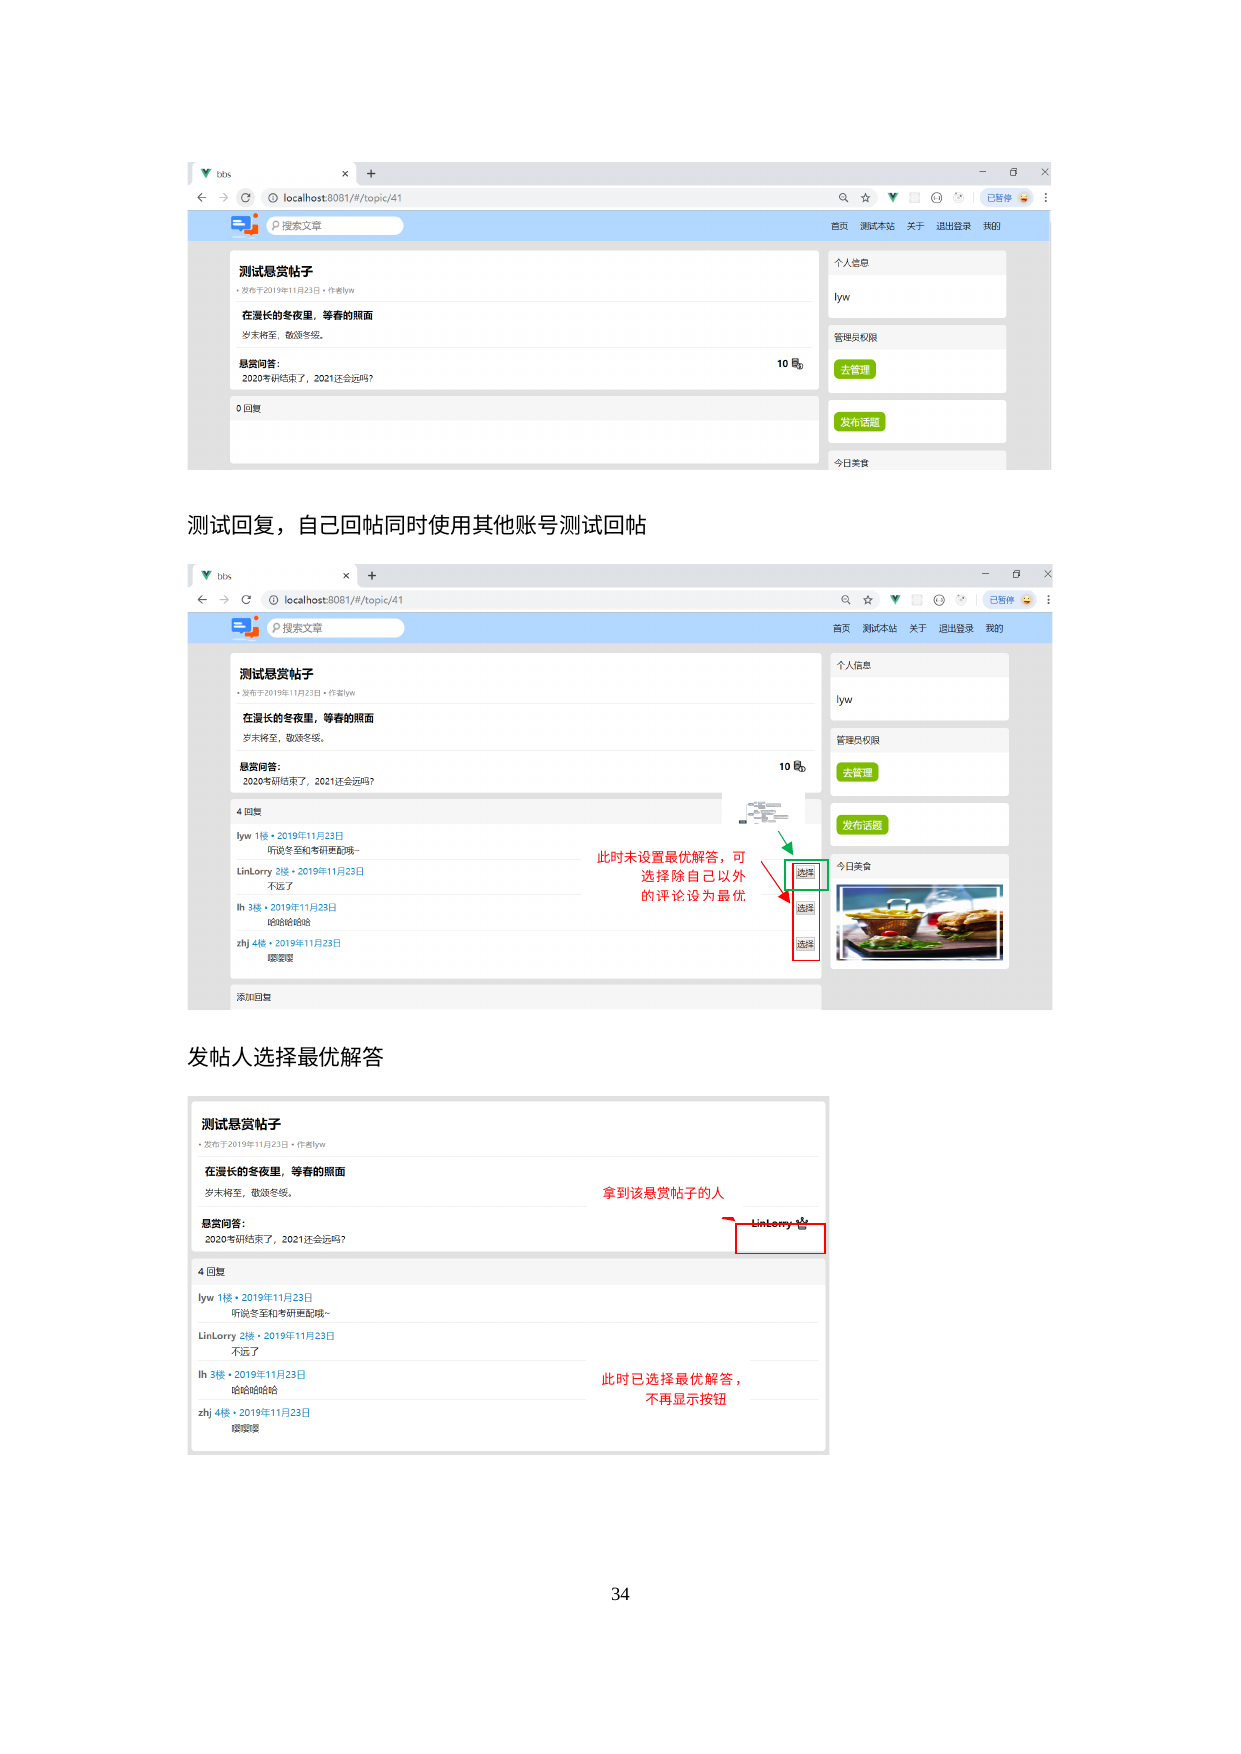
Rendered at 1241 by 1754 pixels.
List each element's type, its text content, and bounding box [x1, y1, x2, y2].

picture [187, 564, 1053, 1010]
picture [187, 162, 1052, 470]
text 测试回复，自己回帖同时使用其他账号测试回帖 [187, 508, 1053, 541]
picture [187, 1096, 830, 1455]
text 发帖人选择最优解答 [187, 1040, 1053, 1072]
